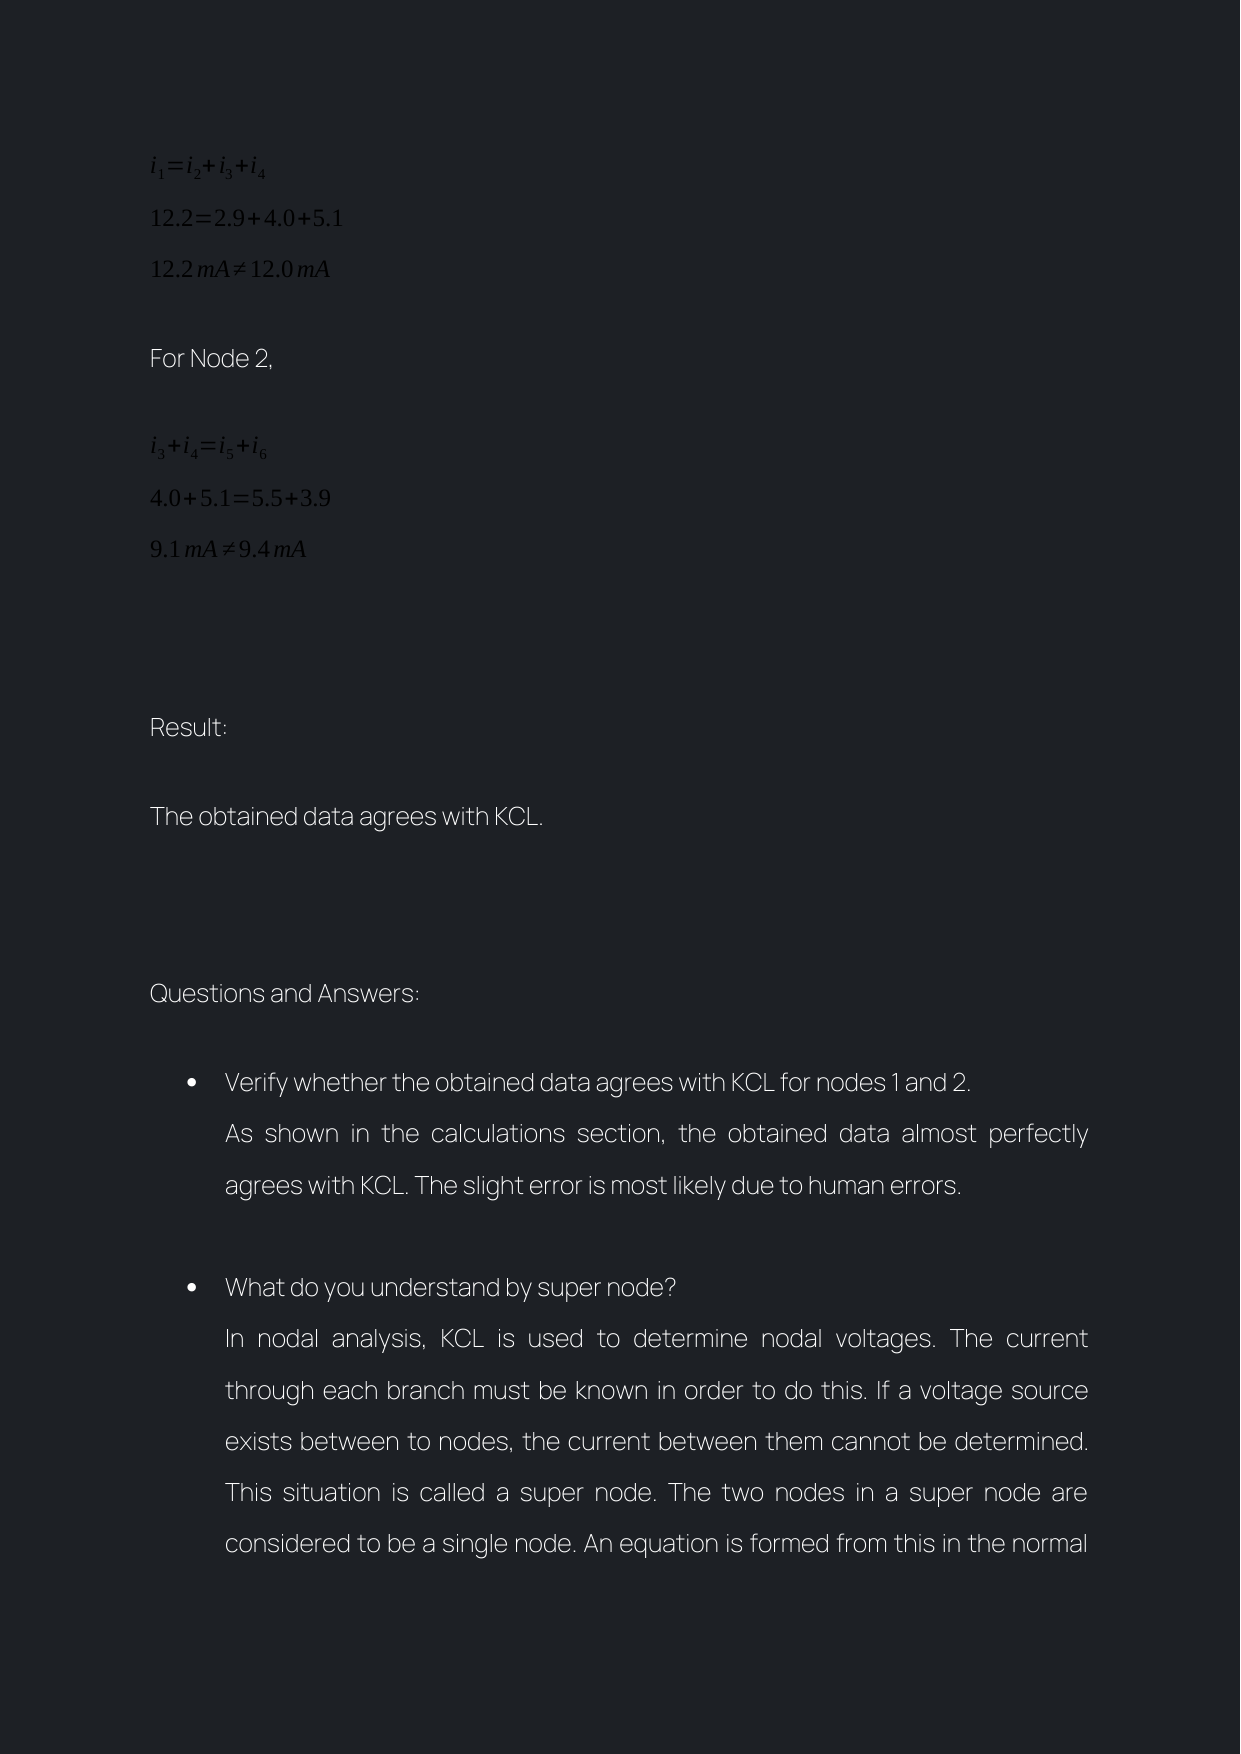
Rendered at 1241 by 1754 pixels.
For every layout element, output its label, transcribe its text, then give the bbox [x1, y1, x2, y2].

list Verify whether the obtained data agrees with KCL for nodes 1 and 2. [187, 1065, 1090, 1099]
list As shown in the calculations section, the obtained data almost perfectly agrees with KCL. The slight error is most likely due to human errors. [225, 1116, 1090, 1202]
text Result: [150, 710, 1090, 744]
text The obtained data agrees with KCL. [150, 799, 1090, 833]
text Questions and Answers: [150, 976, 1090, 1010]
list What do you understand by super node? [187, 1270, 1090, 1304]
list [225, 1321, 1090, 1560]
text For Node 2, [150, 341, 1090, 375]
